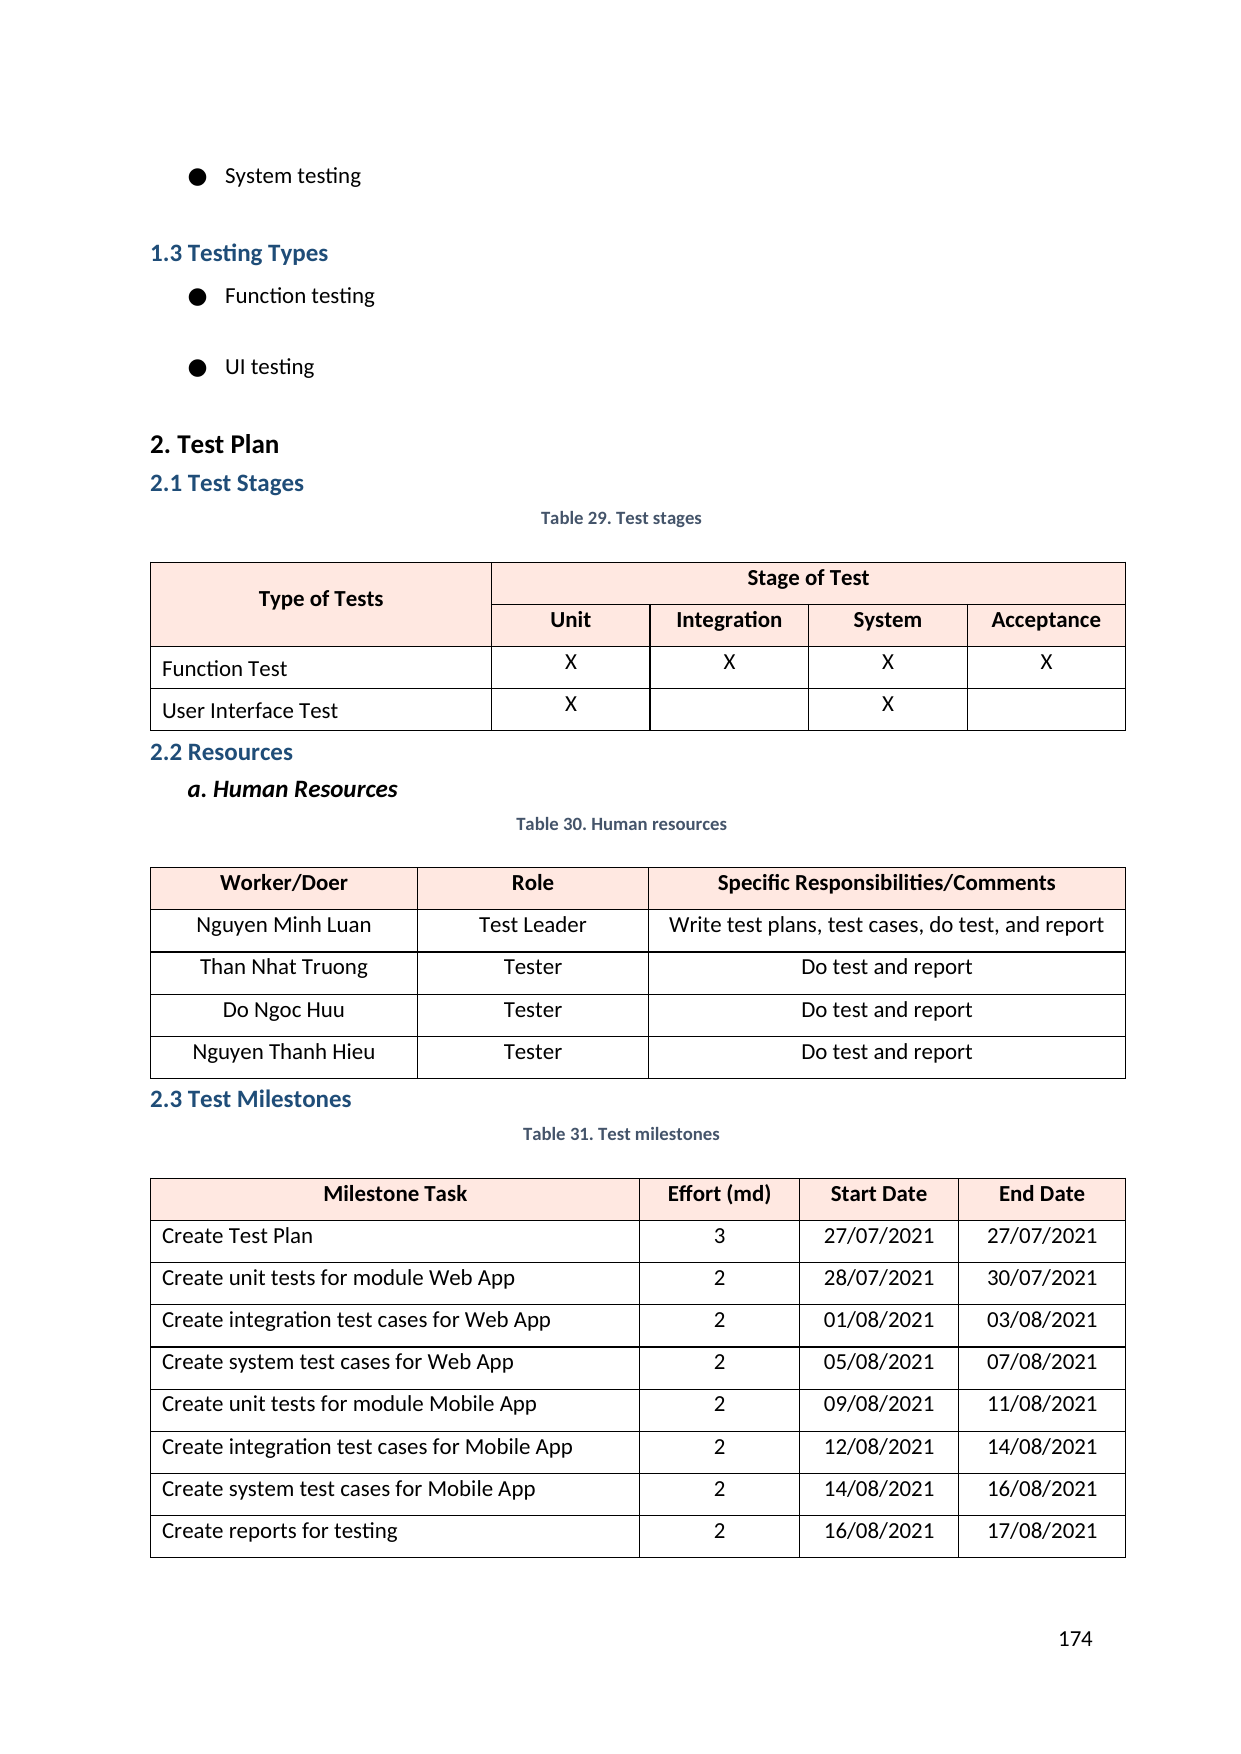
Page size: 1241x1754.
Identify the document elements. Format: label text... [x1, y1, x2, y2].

subtitle a. Human Resources [150, 773, 1093, 803]
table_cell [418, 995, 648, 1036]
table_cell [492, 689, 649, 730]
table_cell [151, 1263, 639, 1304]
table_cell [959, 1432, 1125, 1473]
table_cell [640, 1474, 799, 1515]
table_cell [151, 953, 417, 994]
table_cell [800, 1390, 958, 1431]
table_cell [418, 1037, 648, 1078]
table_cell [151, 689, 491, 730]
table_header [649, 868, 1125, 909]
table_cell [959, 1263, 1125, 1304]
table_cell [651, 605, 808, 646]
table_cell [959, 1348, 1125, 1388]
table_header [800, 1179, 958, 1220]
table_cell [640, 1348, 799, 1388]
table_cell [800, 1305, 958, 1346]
subtitle 2.2 Resources [150, 736, 1093, 766]
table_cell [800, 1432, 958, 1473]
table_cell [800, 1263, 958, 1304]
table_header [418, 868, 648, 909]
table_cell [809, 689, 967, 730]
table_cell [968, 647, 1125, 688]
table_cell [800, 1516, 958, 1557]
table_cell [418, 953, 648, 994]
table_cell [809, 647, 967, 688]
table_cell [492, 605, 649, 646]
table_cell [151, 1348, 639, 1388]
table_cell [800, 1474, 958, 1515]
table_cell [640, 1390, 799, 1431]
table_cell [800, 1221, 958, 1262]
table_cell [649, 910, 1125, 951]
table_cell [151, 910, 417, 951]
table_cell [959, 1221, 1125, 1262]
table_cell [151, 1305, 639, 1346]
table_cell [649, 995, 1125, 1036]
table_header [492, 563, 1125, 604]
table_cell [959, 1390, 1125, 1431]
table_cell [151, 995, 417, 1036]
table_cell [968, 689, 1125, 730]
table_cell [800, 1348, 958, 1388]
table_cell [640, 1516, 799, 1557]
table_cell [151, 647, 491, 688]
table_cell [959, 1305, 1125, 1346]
list Function testing [187, 270, 1093, 317]
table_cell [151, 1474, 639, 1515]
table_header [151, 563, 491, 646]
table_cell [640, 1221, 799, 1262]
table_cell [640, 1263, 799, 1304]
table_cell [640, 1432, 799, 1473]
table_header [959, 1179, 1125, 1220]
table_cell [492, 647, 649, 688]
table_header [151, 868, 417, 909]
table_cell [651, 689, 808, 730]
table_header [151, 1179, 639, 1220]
subtitle 1.3 Testing Types [150, 237, 1093, 268]
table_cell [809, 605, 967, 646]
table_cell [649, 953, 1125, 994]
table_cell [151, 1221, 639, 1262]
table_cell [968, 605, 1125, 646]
list System testing [187, 150, 1093, 197]
subtitle 2.1 Test Stages [150, 467, 1093, 498]
subtitle 2. Test Plan [150, 427, 1093, 461]
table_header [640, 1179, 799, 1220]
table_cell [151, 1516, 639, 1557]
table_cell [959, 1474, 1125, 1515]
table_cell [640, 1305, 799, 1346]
subtitle 2.3 Test Milestones [150, 1083, 1093, 1114]
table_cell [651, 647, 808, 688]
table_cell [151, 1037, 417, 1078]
list UI testing [187, 340, 1093, 387]
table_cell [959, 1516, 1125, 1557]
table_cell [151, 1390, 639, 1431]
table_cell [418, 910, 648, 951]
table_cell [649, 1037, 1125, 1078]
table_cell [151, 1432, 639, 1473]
